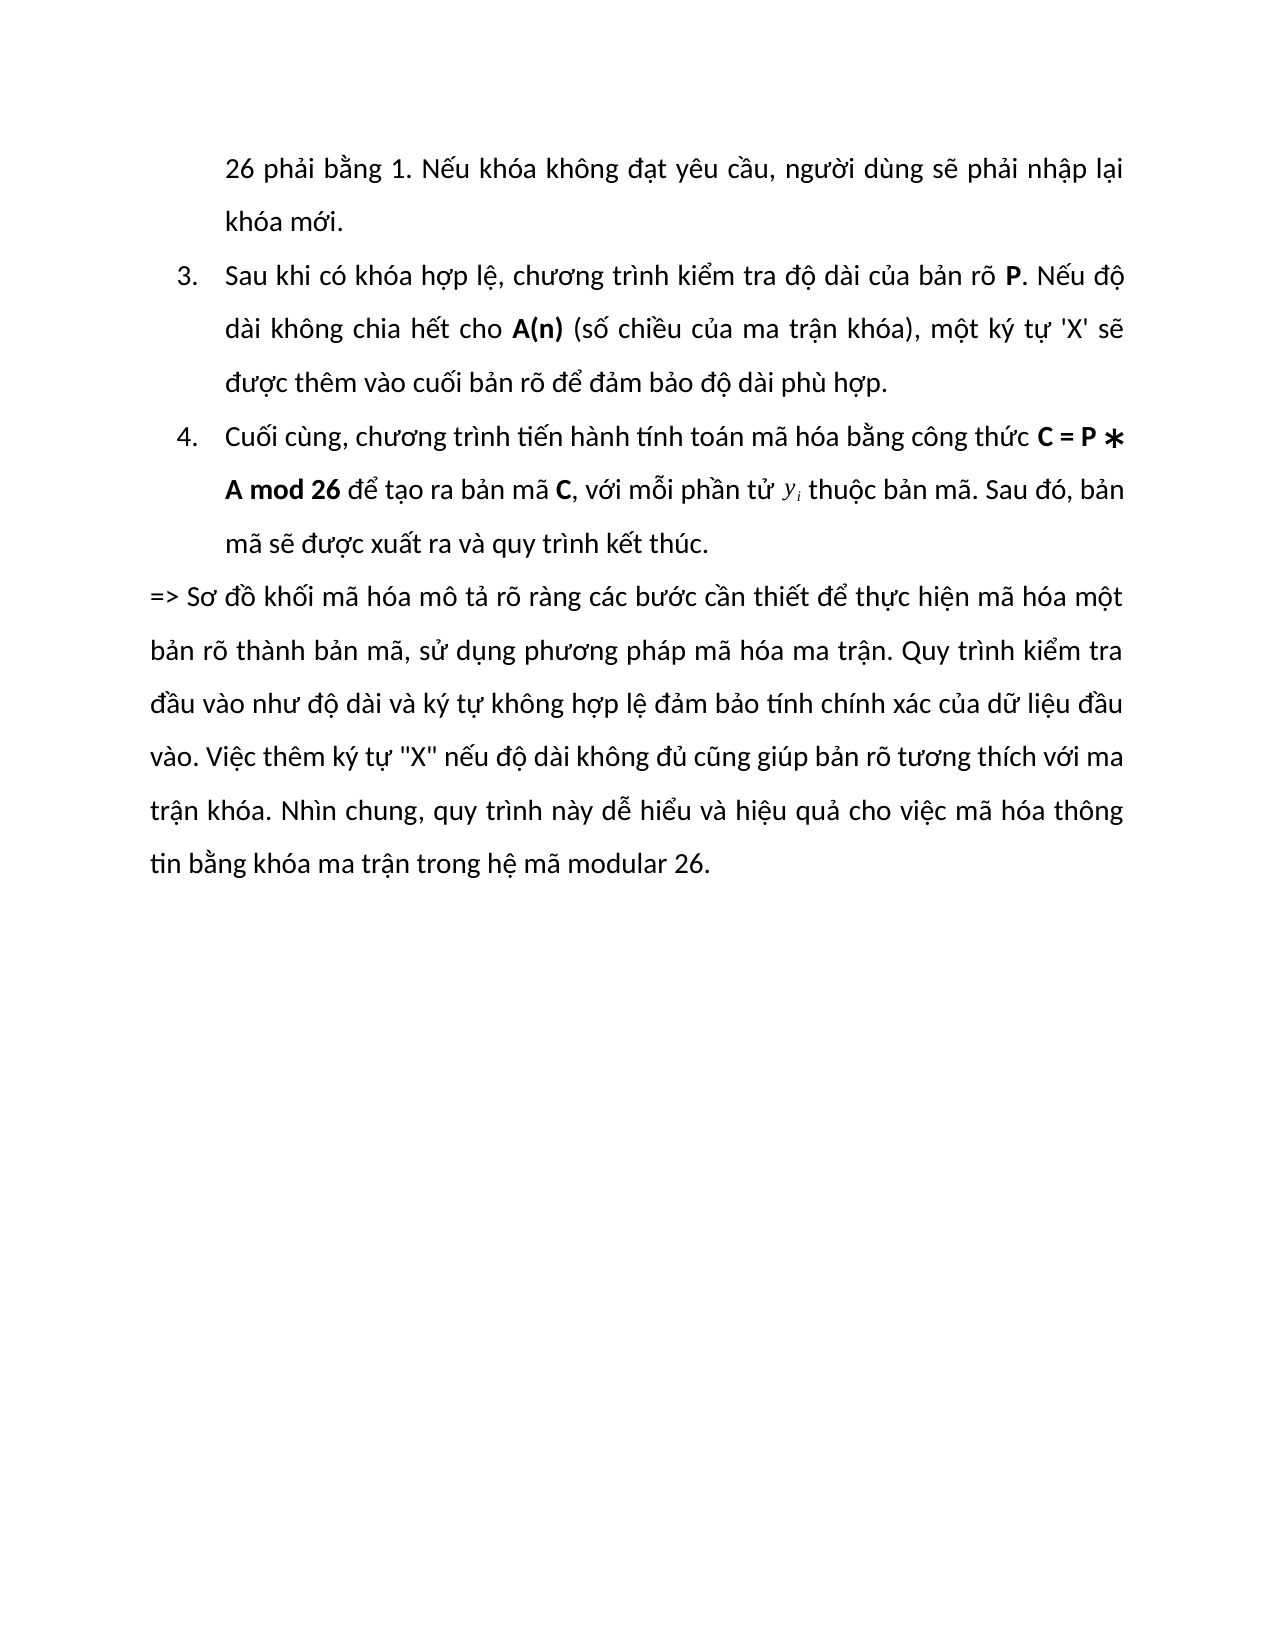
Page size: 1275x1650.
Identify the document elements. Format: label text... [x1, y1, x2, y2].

list => Sơ đồ khối mã hóa mô tả rõ ràng các bước cần thiết để thực hiện mã hóa một bản rõ thành bản mã, sử dụng phương pháp mã hóa ma trận. Quy trình kiểm tra đầu vào như độ dài và ký tự không hợp lệ đảm bảo tính chính xác của dữ liệu đầu vào. Việc thêm ký tự "X" nếu độ dài không đủ cũng giúp bản rõ tương thích với ma trận khóa. Nhìn chung, quy trình này dễ hiểu và hiệu quả cho việc mã hóa thông tin bằng khóa ma trận trong hệ mã modular 26. [150, 578, 1125, 881]
list Sau khi có khóa hợp lệ, chương trình kiểm tra độ dài của bản rõ P. Nếu độ dài không chia hết cho A(n) (số chiều của ma trận khóa), một ký tự 'X' sẽ được thêm vào cuối bản rõ để đảm bảo độ dài phù hợp. [187, 257, 1125, 399]
list Cuối cùng, chương trình tiến hành tính toán mã hóa bằng công thức C = P ∗ A mod 26 để tạo ra bản mã C, với mỗi phần tử ​ thuộc bản mã. Sau đó, bản mã sẽ được xuất ra và quy trình kết thúc. [187, 417, 1125, 560]
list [187, 150, 1125, 239]
